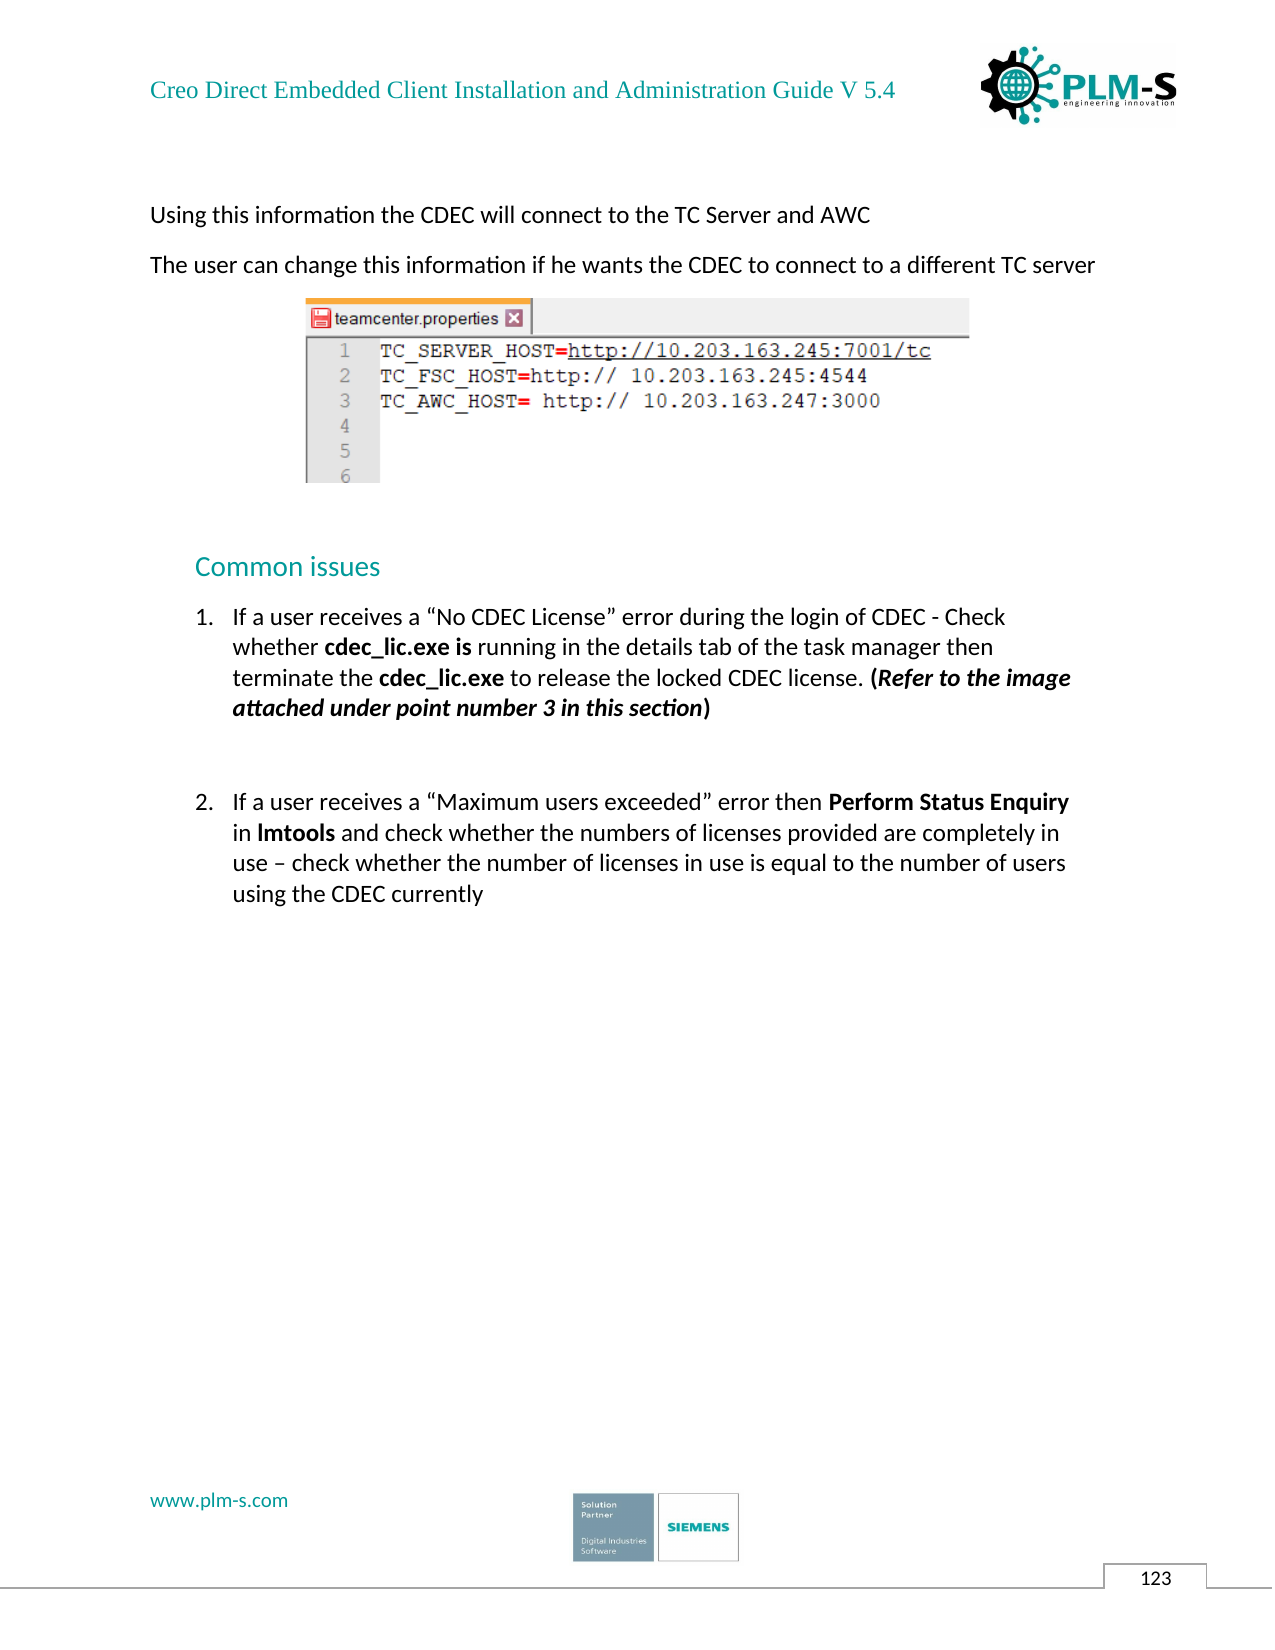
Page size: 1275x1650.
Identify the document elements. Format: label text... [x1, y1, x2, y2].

picture [980, 43, 1177, 128]
text Common issues [195, 548, 1076, 584]
list If a user receives a “No CDEC License” error during the login of CDEC - Check whether cdec_lic.exe is running in the details tab of the task manager then terminate the cdec_lic.exe to release the locked CDEC license. (Refer to the image attached under point number 3 in this section) [195, 601, 1076, 723]
text Using this information the CDEC will connect to the TC Server and AWC [150, 199, 1125, 230]
text The user can change this information if he wants the CDEC to connect to a different TC server [150, 249, 1125, 280]
picture [305, 298, 970, 483]
list If a user receives a “Maximum users exceeded” error then Perform Status Enquiry in lmtools and check whether the numbers of licenses provided are completely in use – check whether the number of licenses in use is equal to the number of users using the CDEC currently [195, 787, 1076, 909]
